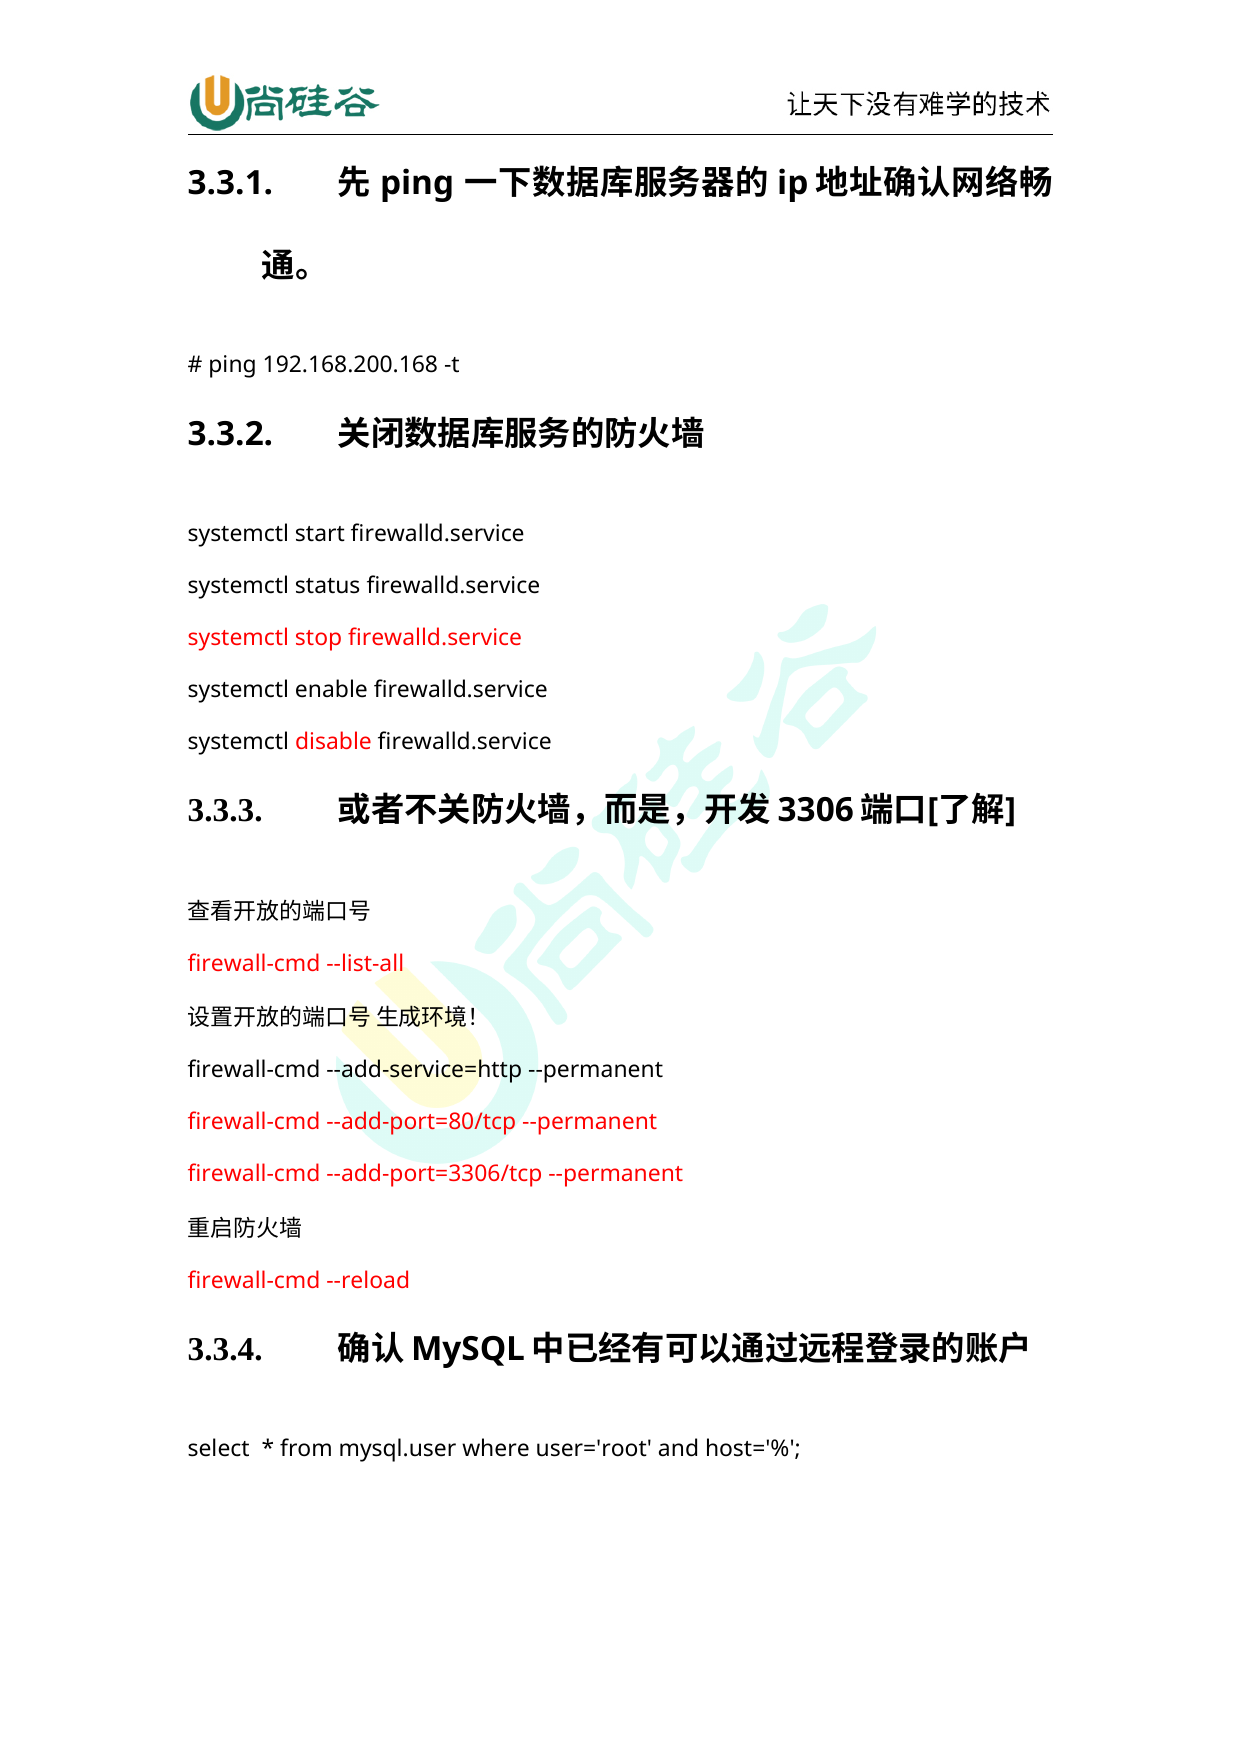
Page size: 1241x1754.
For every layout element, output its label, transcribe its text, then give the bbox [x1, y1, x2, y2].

text 设置开放的端口号 生成环境！ [187, 999, 1053, 1032]
subtitle 先 ping 一下数据库服务器的ip地址确认网络畅通。 [187, 156, 1053, 287]
picture [187, 73, 1053, 132]
text # ping 192.168.200.168 -t [187, 348, 1053, 379]
subtitle 关闭数据库服务的防火墙 [187, 407, 1053, 455]
text firewall-cmd --add-service=http --permanent [187, 1053, 1053, 1084]
text systemctl stop firewalld.service [187, 621, 1053, 652]
text systemctl enable firewalld.service [187, 673, 1053, 704]
text select * from mysql.user where user='root' and host='%'; [187, 1432, 1053, 1463]
text 查看开放的端口号 [187, 893, 1053, 926]
text firewall-cmd --add-port=3306/tcp --permanent [187, 1157, 1053, 1189]
text firewall-cmd --list-all [187, 947, 1053, 978]
subtitle 确认MySQL中已经有可以通过远程登录的账户 [187, 1322, 1053, 1370]
text firewall-cmd --reload [187, 1263, 1053, 1295]
text systemctl status firewalld.service [187, 568, 1053, 600]
text firewall-cmd --add-port=80/tcp --permanent [187, 1105, 1053, 1137]
text systemctl disable firewalld.service [187, 725, 1053, 756]
text 重启防火墙 [187, 1209, 1053, 1243]
subtitle 或者不关防火墙，而是，开发3306端口[了解] [187, 783, 1053, 832]
text systemctl start firewalld.service [187, 516, 1053, 548]
